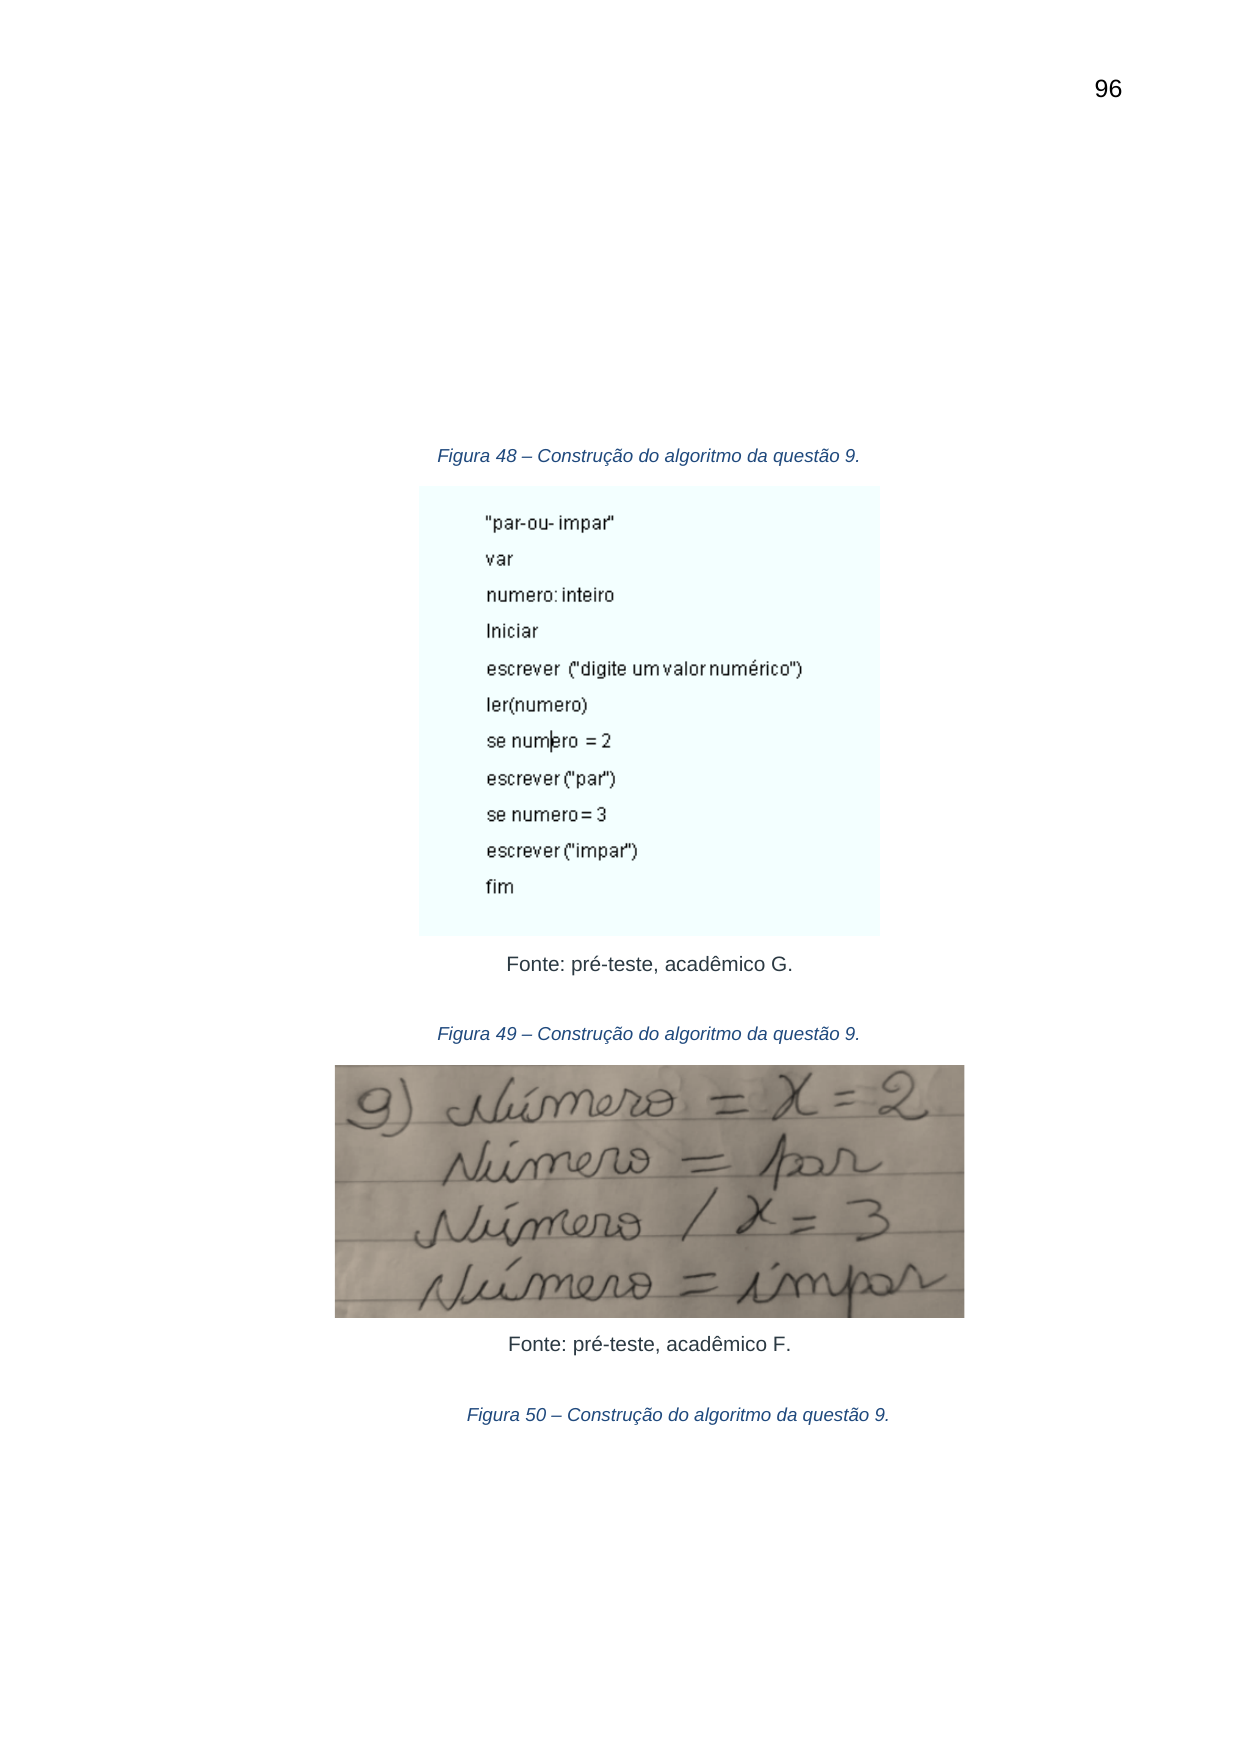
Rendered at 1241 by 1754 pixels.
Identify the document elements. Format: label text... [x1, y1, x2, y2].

text Figura 49 – Construção do algoritmo da questão 9. [177, 1023, 1122, 1045]
text Figura 50 – Construção do algoritmo da questão 9. [177, 1403, 1122, 1425]
text Fonte: pré-teste, acadêmico G. [177, 951, 1122, 975]
picture [419, 486, 880, 936]
text Fonte: pré-teste, acadêmico F. [177, 1332, 1122, 1356]
text Figura 48 – Construção do algoritmo da questão 9. [177, 444, 1122, 466]
